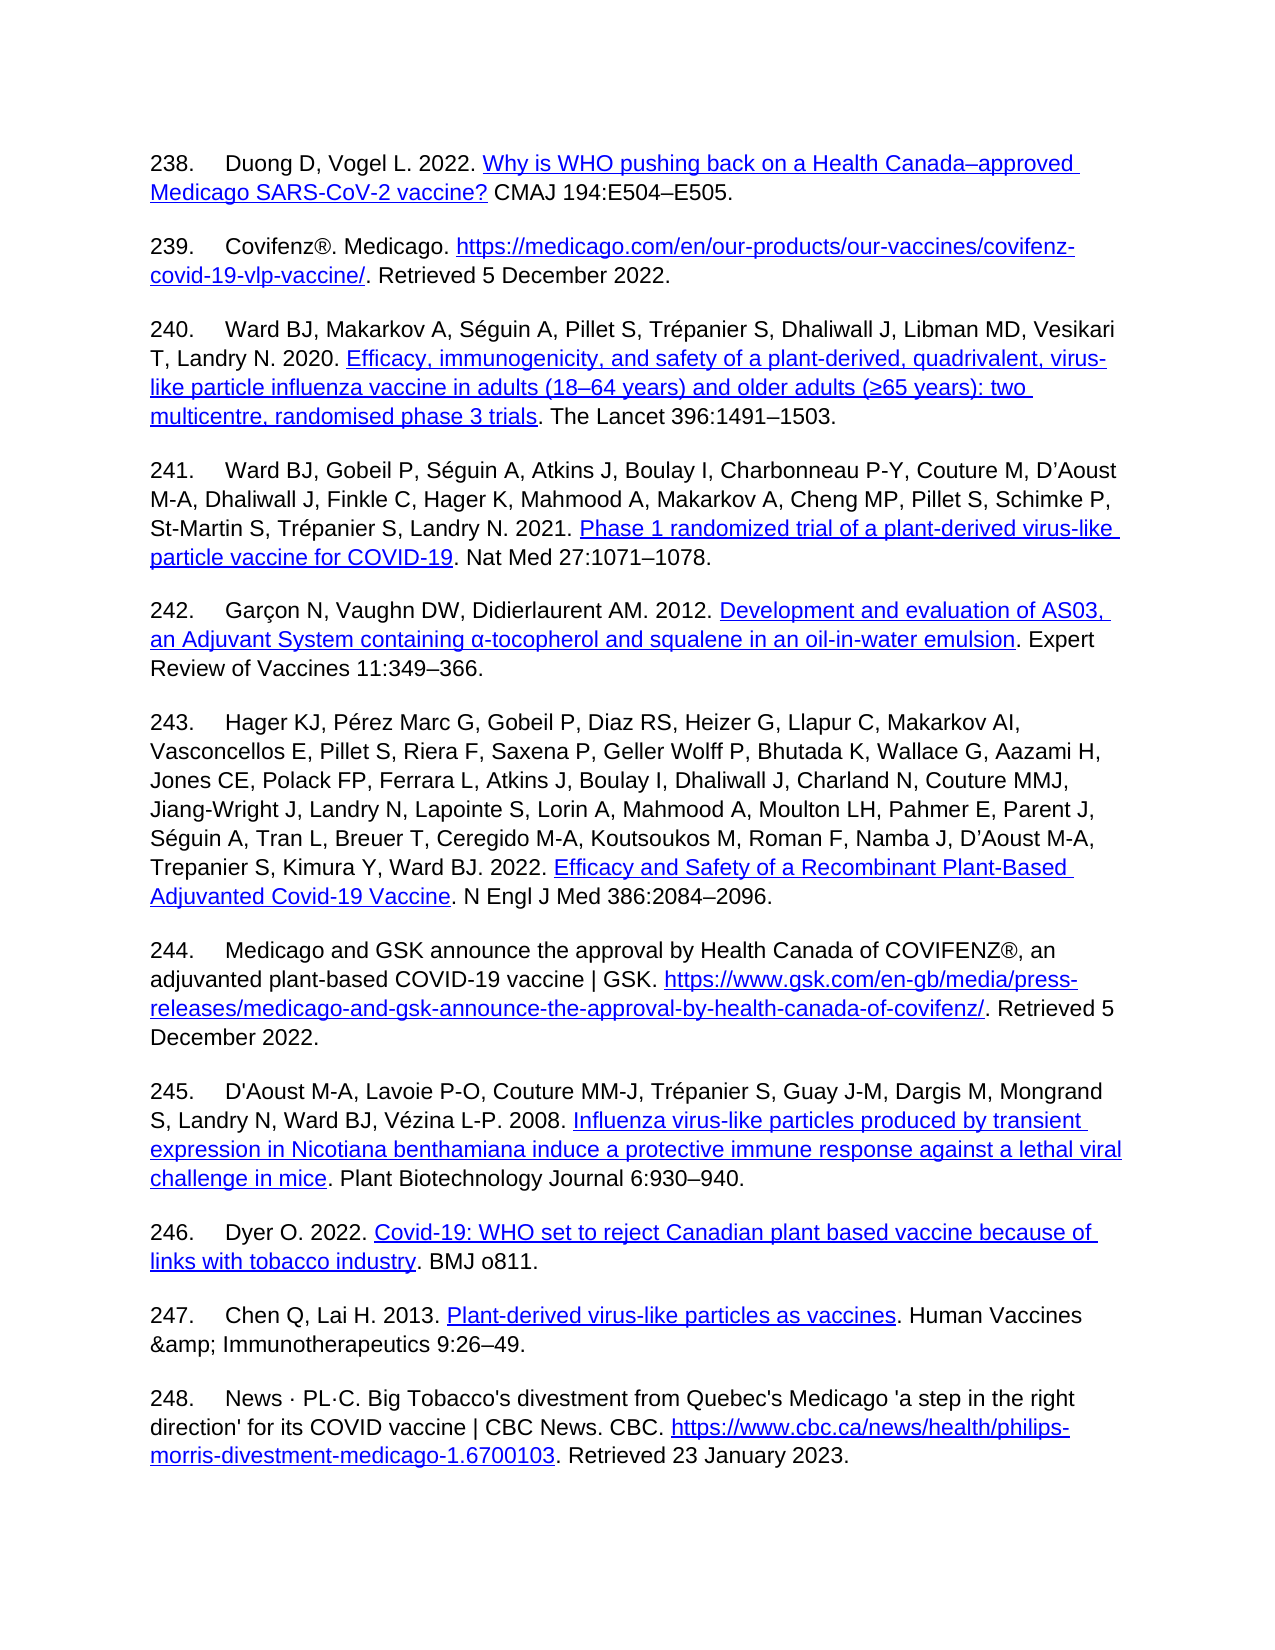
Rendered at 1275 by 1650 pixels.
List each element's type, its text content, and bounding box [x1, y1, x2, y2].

text 243. Hager KJ, Pérez Marc G, Gobeil P, Diaz RS, Heizer G, Llapur C, Makarkov AI, Vasconcellos E, Pillet S, Riera F, Saxena P, Geller Wolff P, Bhutada K, Wallace G, Aazami H, Jones CE, Polack FP, Ferrara L, Atkins J, Boulay I, Dhaliwall J, Charland N, Couture MMJ, Jiang-Wright J, Landry N, Lapointe S, Lorin A, Mahmood A, Moulton LH, Pahmer E, Parent J, Séguin A, Tran L, Breuer T, Ceregido M-A, Koutsoukos M, Roman F, Namba J, D’Aoust M-A, Trepanier S, Kimura Y, Ward BJ. 2022. Efficacy and Safety of a Recombinant Plant-Based Adjuvanted Covid-19 Vaccine. N Engl J Med 386:2084–2096. [150, 709, 1125, 909]
text 241. Ward BJ, Gobeil P, Séguin A, Atkins J, Boulay I, Charbonneau P-Y, Couture M, D’Aoust M-A, Dhaliwall J, Finkle C, Hager K, Mahmood A, Makarkov A, Cheng MP, Pillet S, Schimke P, St-Martin S, Trépanier S, Landry N. 2021. Phase 1 randomized trial of a plant-derived virus-like particle vaccine for COVID-19. Nat Med 27:1071–1078. [150, 457, 1125, 570]
text 245. D'Aoust M-A, Lavoie P-O, Couture MM-J, Trépanier S, Guay J-M, Dargis M, Mongrand S, Landry N, Ward BJ, Vézina L-P. 2008. Influenza virus-like particles produced by transient expression in Nicotiana benthamiana induce a protective immune response against a lethal viral challenge in mice. Plant Biotechnology Journal 6:930–940. [150, 1078, 1125, 1191]
text 238. Duong D, Vogel L. 2022. Why is WHO pushing back on a Health Canada–approved Medicago SARS-CoV-2 vaccine? CMAJ 194:E504–E505. [150, 150, 1125, 205]
text 239. Covifenz®. Medicago. https://medicago.com/en/our-products/our-vaccines/covifenz-covid-19-vlp-vaccine/. Retrieved 5 December 2022. [150, 233, 1125, 288]
text 248. News · PL·C. Big Tobacco's divestment from Quebec's Medicago 'a step in the right direction' for its COVID vaccine | CBC News. CBC. https://www.cbc.ca/news/health/philips-morris-divestment-medicago-1.6700103. Retrieved 23 January 2023. [150, 1384, 1125, 1469]
text 242. Garçon N, Vaughn DW, Didierlaurent AM. 2012. Development and evaluation of AS03, an Adjuvant System containing α-tocopherol and squalene in an oil-in-water emulsion. Expert Review of Vaccines 11:349–366. [150, 597, 1125, 682]
text 247. Chen Q, Lai H. 2013. Plant-derived virus-like particles as vaccines. Human Vaccines &amp; Immunotherapeutics 9:26–49. [150, 1302, 1125, 1357]
text 240. Ward BJ, Makarkov A, Séguin A, Pillet S, Trépanier S, Dhaliwall J, Libman MD, Vesikari T, Landry N. 2020. Efficacy, immunogenicity, and safety of a plant-derived, quadrivalent, virus-like particle influenza vaccine in adults (18–64 years) and older adults (≥65 years): two multicentre, randomised phase 3 trials. The Lancet 396:1491–1503. [150, 316, 1125, 429]
text 244. Medicago and GSK announce the approval by Health Canada of COVIFENZ®, an adjuvanted plant-based COVID-19 vaccine | GSK. https://www.gsk.com/en-gb/media/press-releases/medicago-and-gsk-announce-the-approval-by-health-canada-of-covifenz/. Retrieved 5 December 2022. [150, 937, 1125, 1050]
text 246. Dyer O. 2022. Covid-19: WHO set to reject Canadian plant based vaccine because of links with tobacco industry. BMJ o811. [150, 1219, 1125, 1274]
